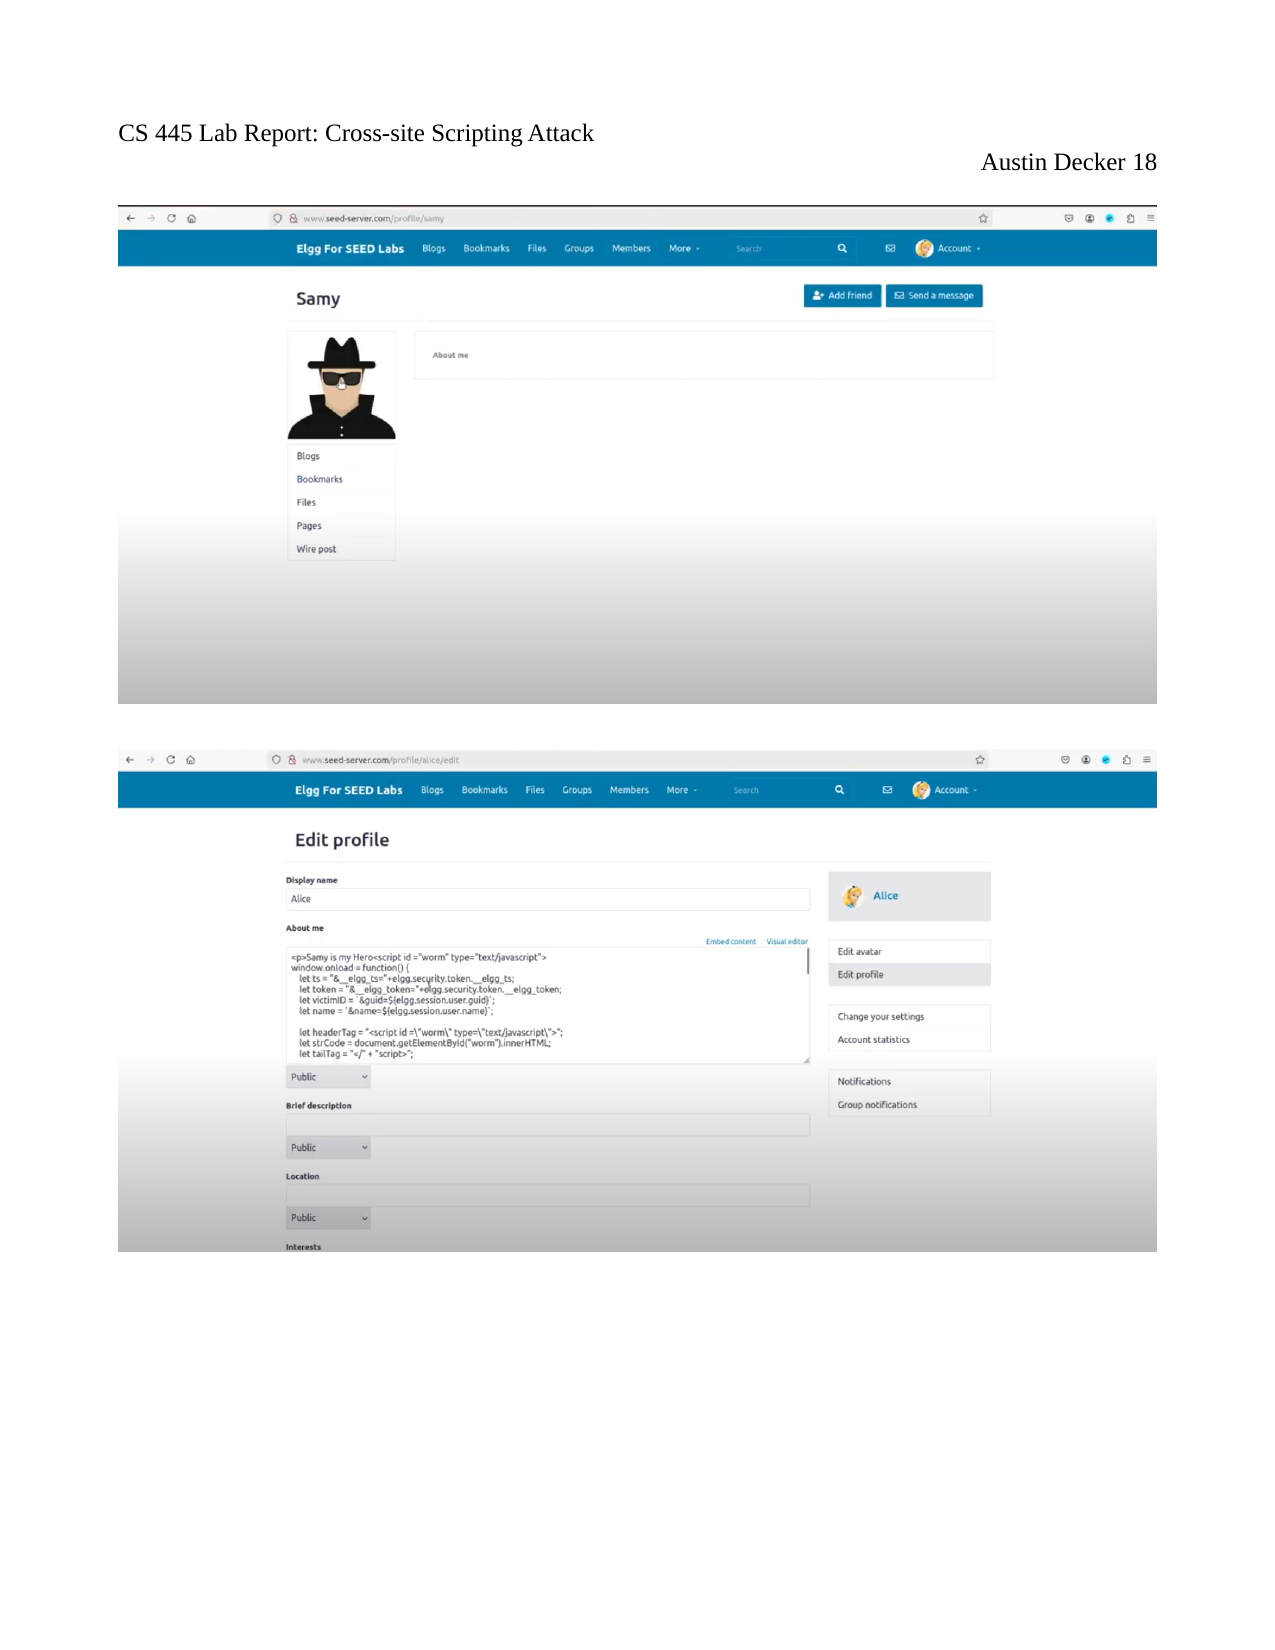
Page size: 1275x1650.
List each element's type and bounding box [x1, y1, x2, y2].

picture [883, 786, 892, 793]
picture [738, 246, 754, 251]
picture [423, 245, 447, 253]
picture [564, 788, 592, 794]
picture [838, 244, 846, 252]
picture [566, 245, 593, 252]
picture [668, 787, 688, 793]
picture [529, 245, 546, 252]
picture [940, 246, 971, 252]
picture [118, 205, 1157, 231]
picture [346, 245, 375, 253]
picture [379, 245, 404, 253]
picture [915, 239, 935, 258]
picture [836, 785, 844, 793]
picture [296, 785, 320, 796]
picture [611, 788, 648, 793]
picture [298, 244, 321, 255]
picture [345, 786, 374, 795]
picture [735, 788, 758, 793]
picture [118, 808, 1157, 1252]
picture [378, 786, 402, 795]
picture [325, 245, 342, 252]
picture [118, 749, 1157, 772]
picture [324, 787, 341, 794]
picture [422, 787, 444, 795]
picture [463, 787, 507, 793]
picture [886, 244, 895, 252]
picture [527, 786, 544, 793]
picture [465, 245, 509, 252]
picture [913, 781, 931, 799]
picture [670, 245, 690, 252]
picture [613, 245, 650, 252]
picture [936, 787, 968, 793]
picture [118, 266, 1157, 704]
